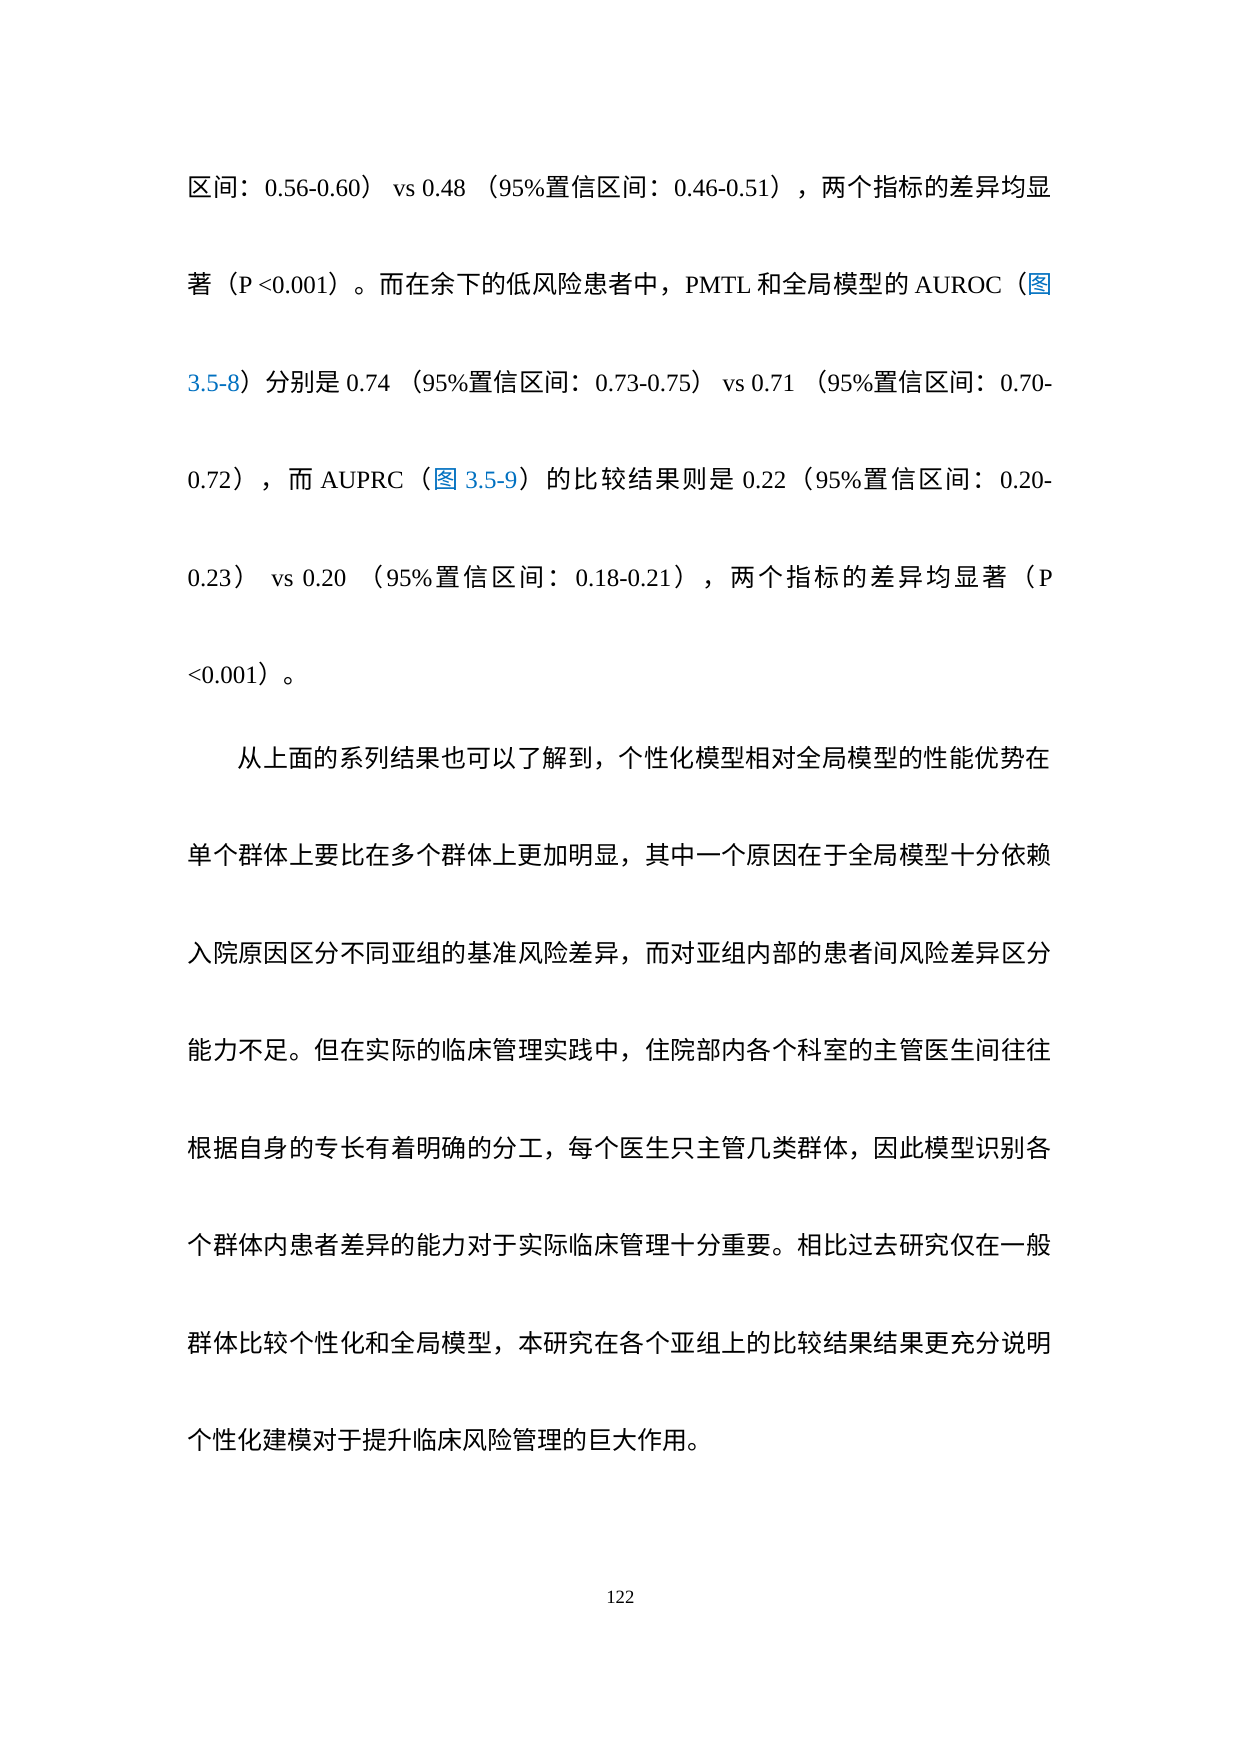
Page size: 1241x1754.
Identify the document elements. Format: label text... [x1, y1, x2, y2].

text 从上面的系列结果也可以了解到，个性化模型相对全局模型的性能优势在单个群体上要比在多个群体上更加明显，其中一个原因在于全局模型十分依赖入院原因区分不同亚组的基准风险差异，而对亚组内部的患者间风险差异区分能力不足。但在实际的临床管理实践中，住院部内各个科室的主管医生间往往根据自身的专长有着明确的分工，每个医生只主管几类群体，因此模型识别各个群体内患者差异的能力对于实际临床管理十分重要。相比过去研究仅在一般群体比较个性化和全局模型，本研究在各个亚组上的比较结果结果更充分说明个性化建模对于提升临床风险管理的巨大作用。 [187, 724, 1053, 1471]
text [187, 153, 1053, 706]
